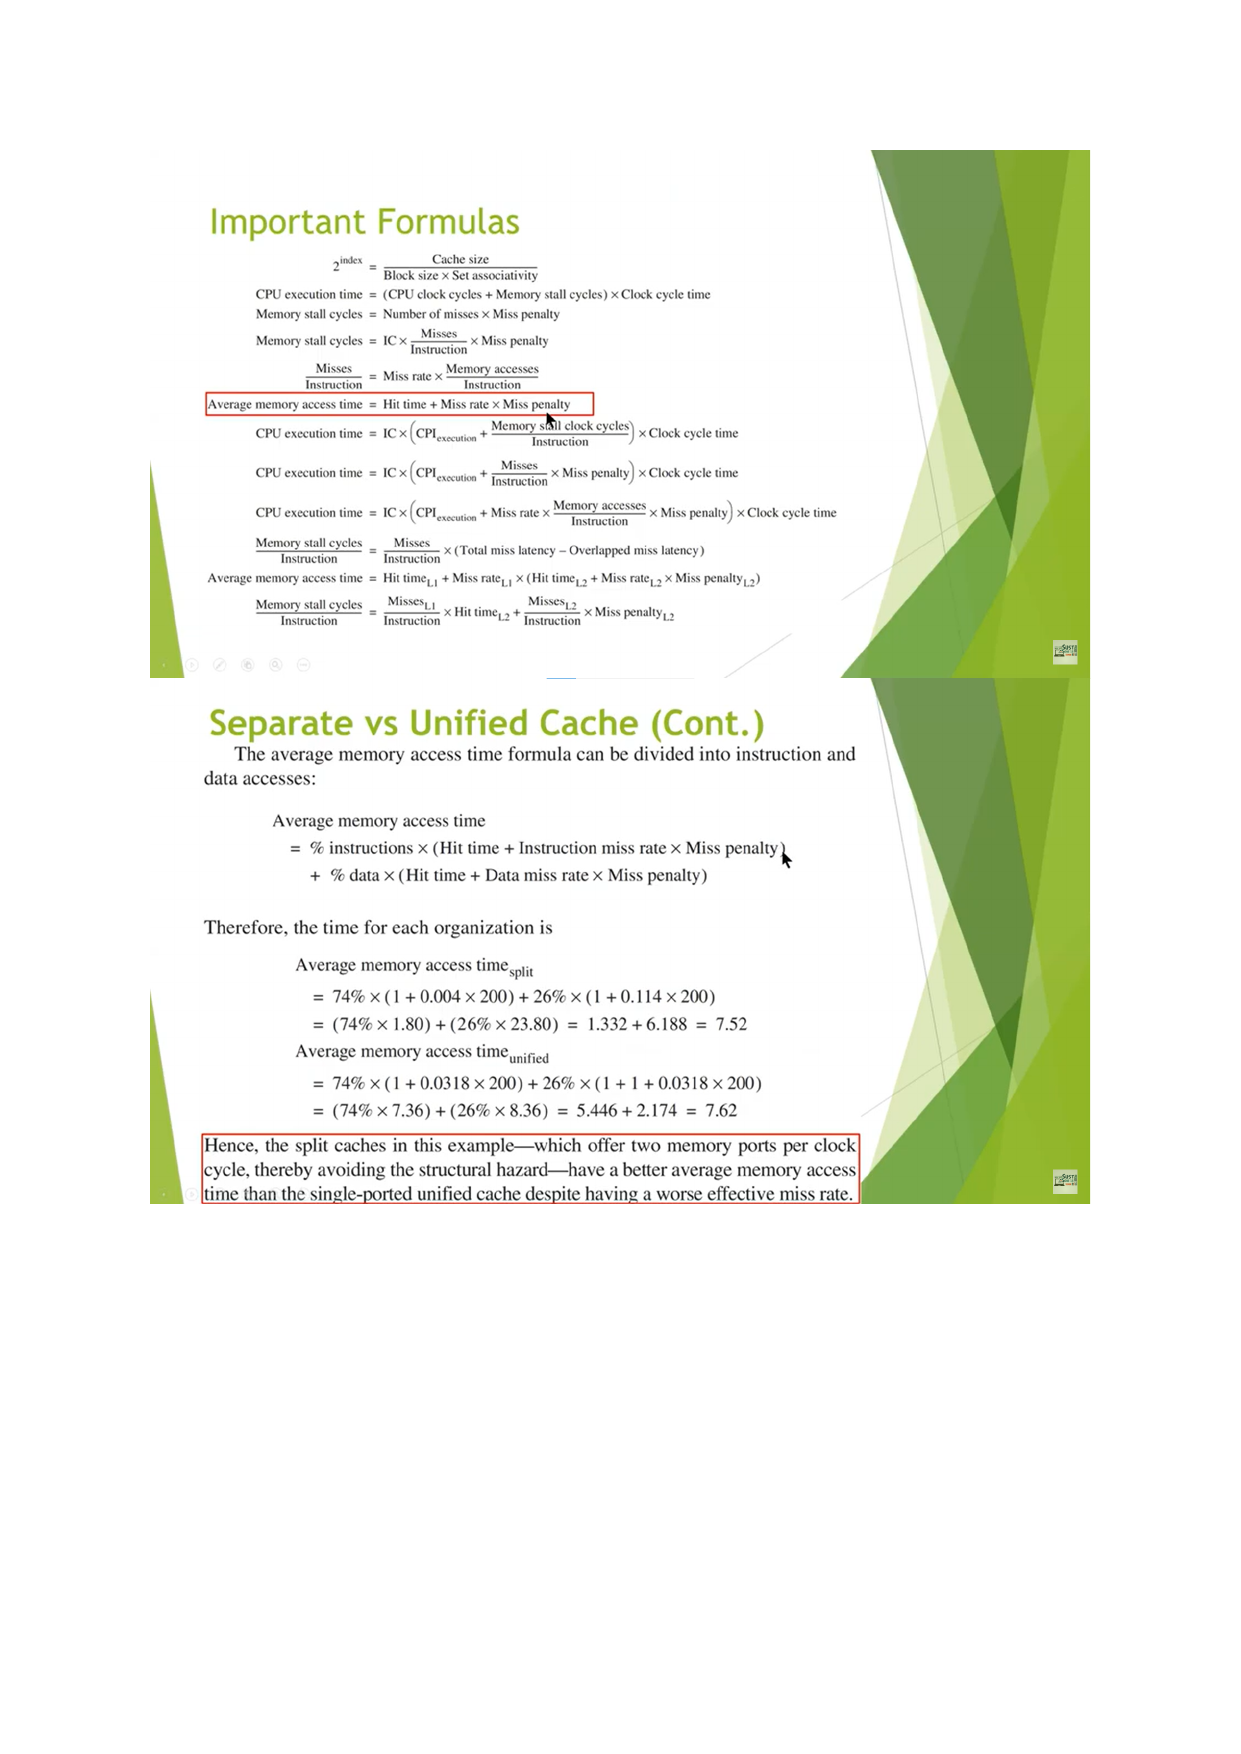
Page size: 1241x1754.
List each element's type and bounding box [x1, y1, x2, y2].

picture [150, 150, 1091, 1204]
